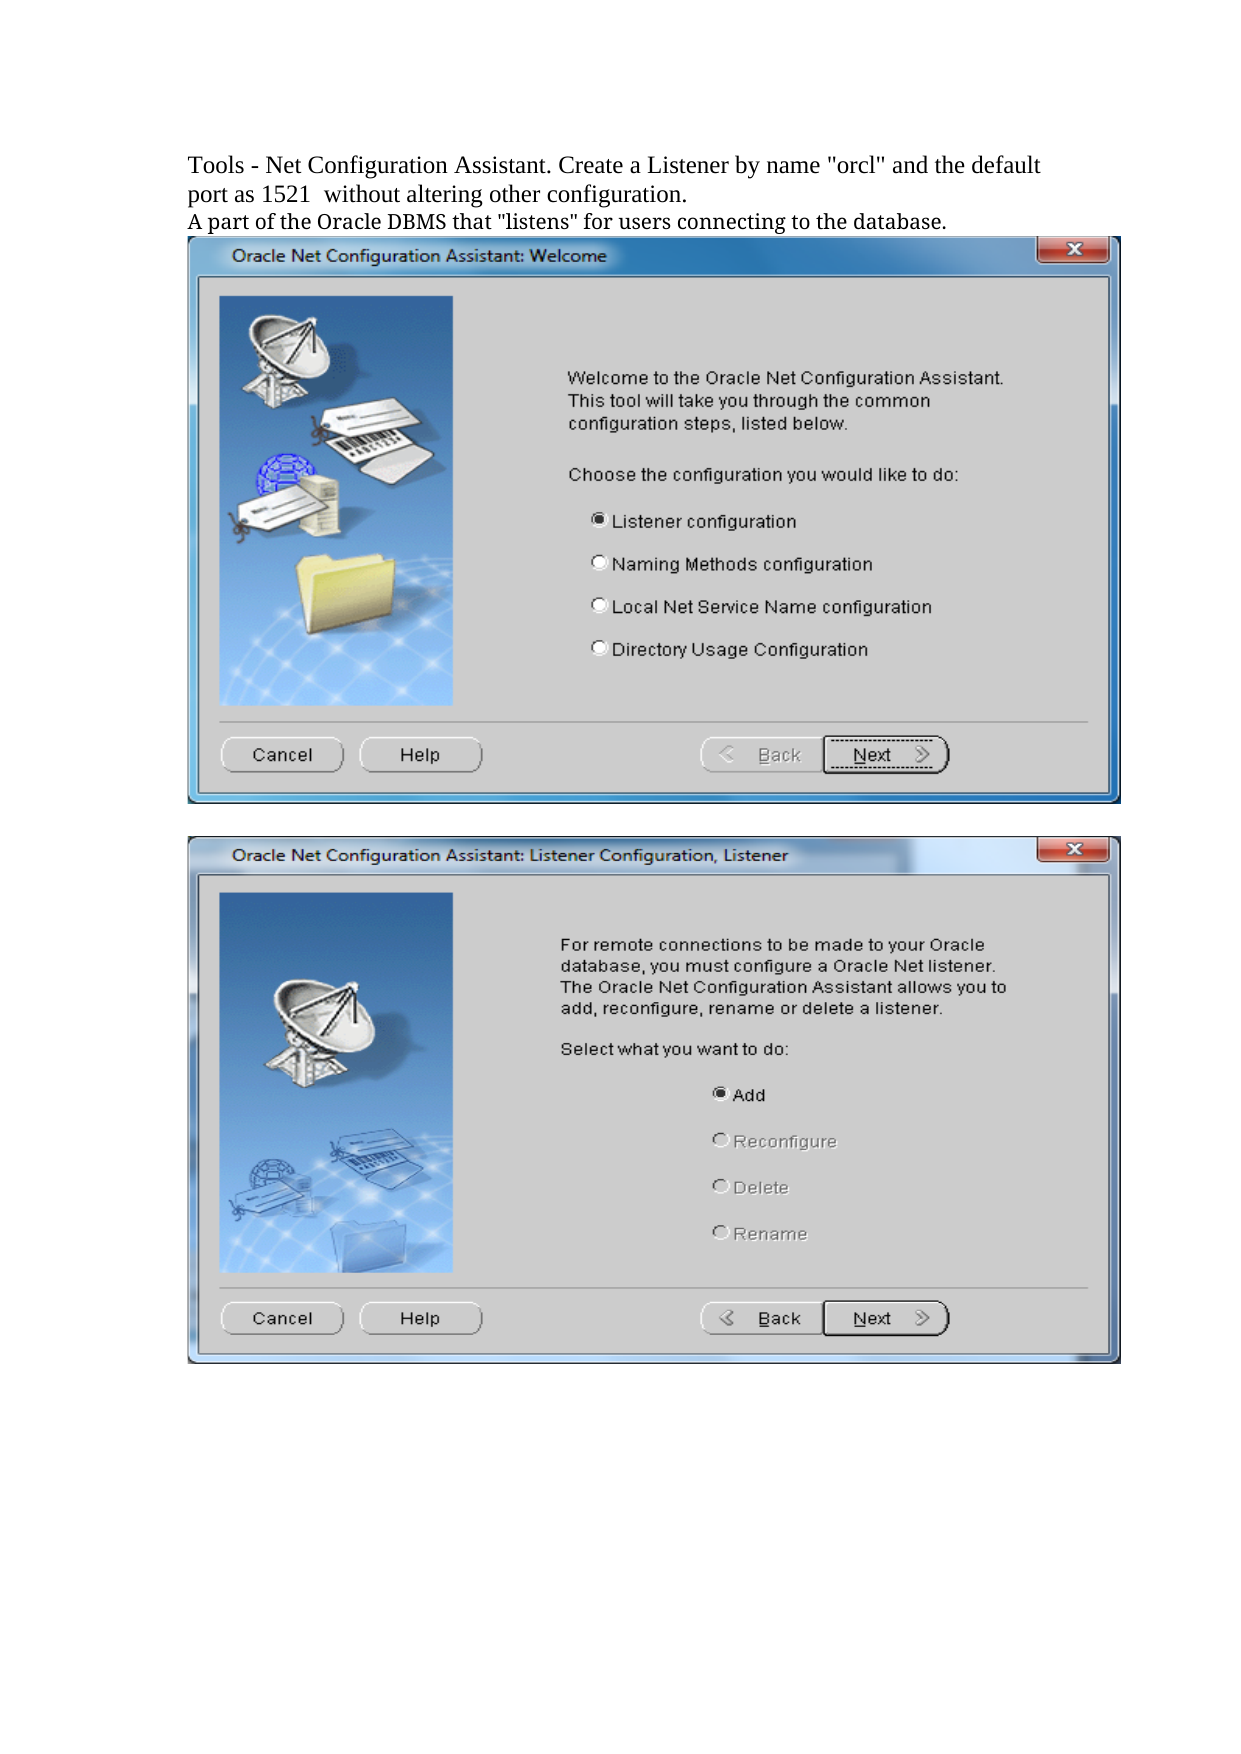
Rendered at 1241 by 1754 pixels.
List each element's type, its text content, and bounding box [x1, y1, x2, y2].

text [187, 150, 1053, 207]
text A part of the Oracle DBMS that "listens" for users connecting to the database. [187, 207, 1053, 236]
